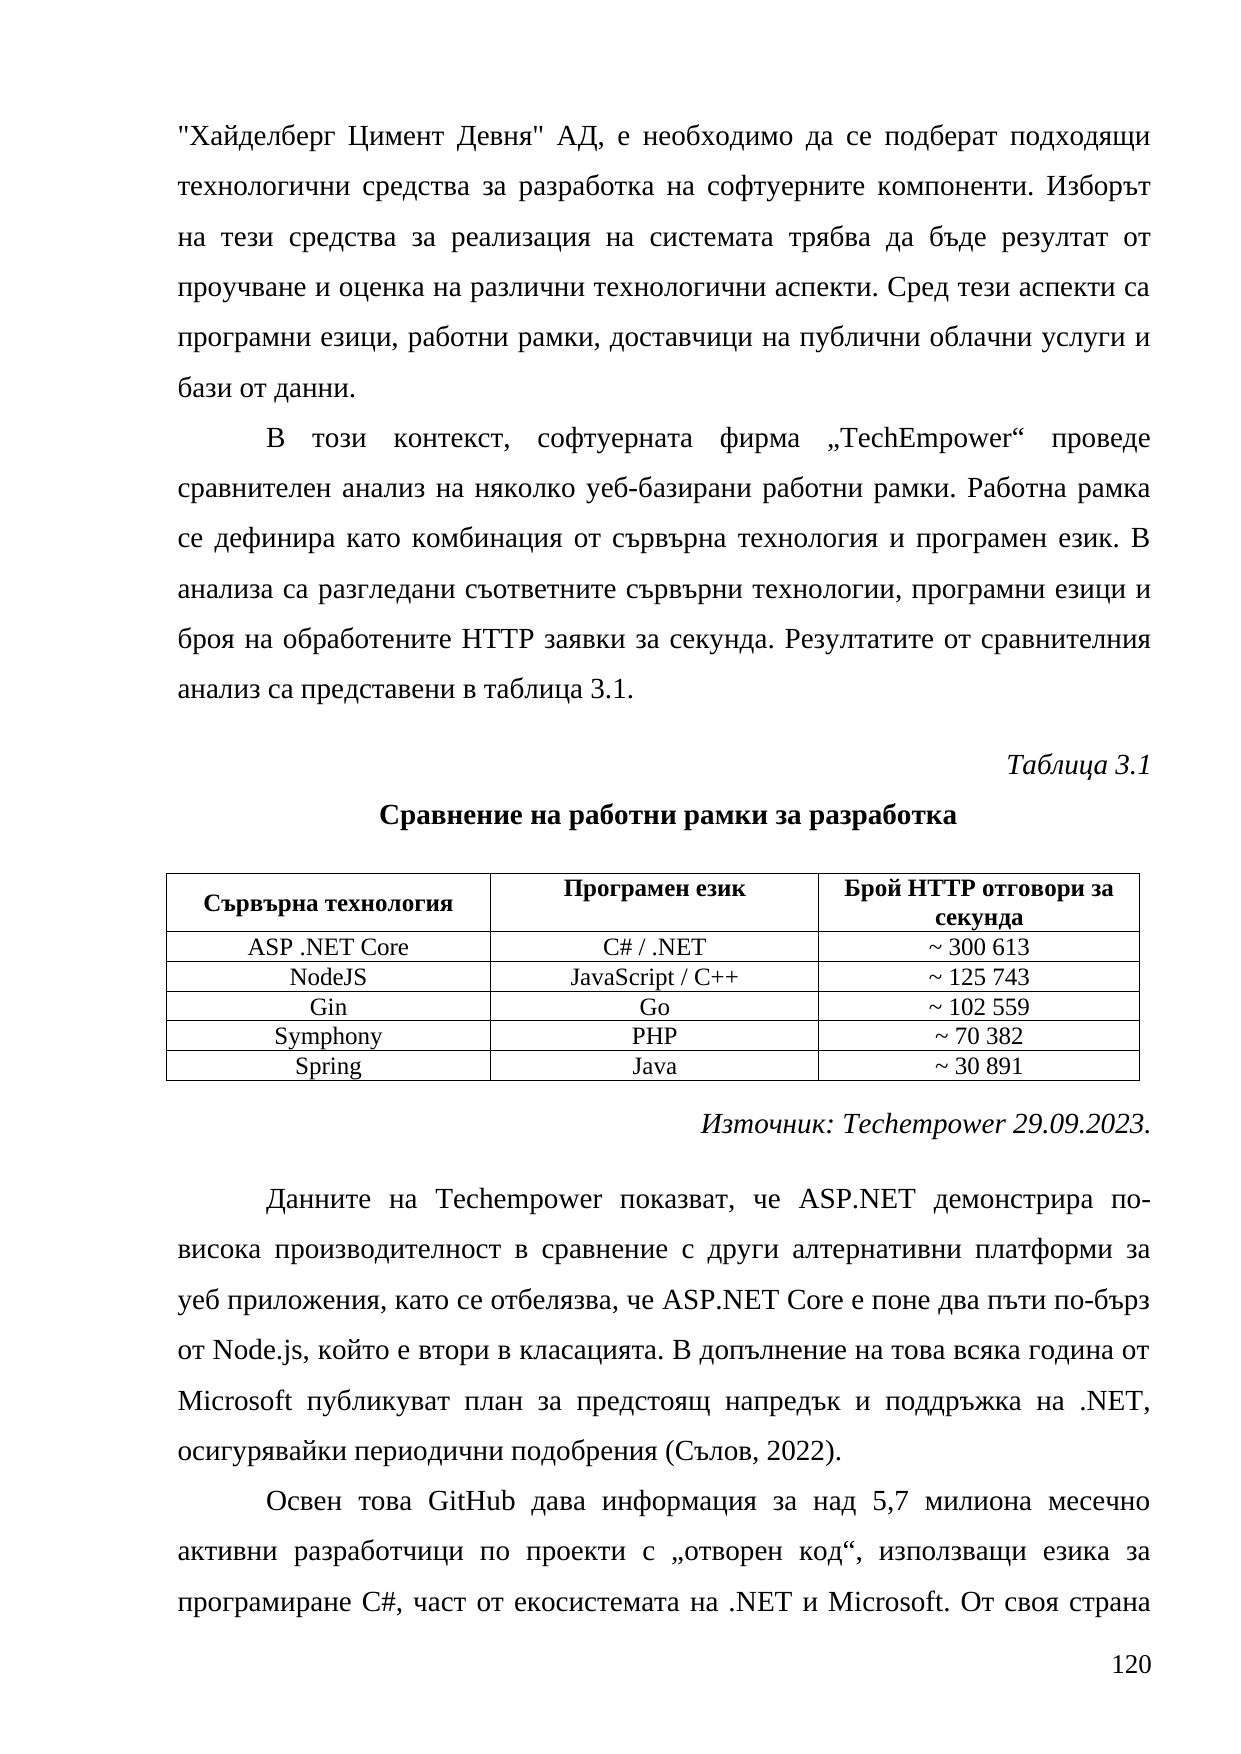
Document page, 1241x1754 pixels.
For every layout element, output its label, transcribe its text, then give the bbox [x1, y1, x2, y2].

table_cell Go [491, 992, 818, 1020]
title Източник: Тechempower 29.09.2023. [177, 1106, 1152, 1139]
table_cell Gin [167, 992, 490, 1020]
table_cell ~ 300 613 [819, 932, 1139, 961]
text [177, 1483, 1152, 1617]
text Данните на Techempower показват, че ASP.NET демонстрира по-висока производителност в сравнение с други алтернативни платформи за уеб приложения, като се отбелязва, че ASP.NET Core е поне два пъти по-бърз от Node.js, който е втори в класацията. В допълнение на това всяка година от Microsoft публикуват план за предстоящ напредък и поддръжка на .NET, осигурявайки периодични подобрения (Сълов, 2022). [177, 1181, 1152, 1466]
table_cell C# / .NET [491, 932, 818, 961]
table_cell ~ 70 382 [819, 1021, 1139, 1050]
table_cell ASP .NET Core [167, 932, 490, 961]
table_header Програмен език [491, 874, 818, 931]
table_cell Spring [167, 1051, 490, 1080]
table_cell Symphony [167, 1021, 490, 1050]
table_cell NodeJS [167, 962, 490, 991]
table_header Брой HTTP отговори за секунда [819, 874, 1139, 931]
title Таблица 3.1 [177, 747, 1152, 780]
table_header Сървърна технология [167, 874, 490, 931]
table_cell PHP [491, 1021, 818, 1050]
table_cell ~ 30 891 [819, 1051, 1139, 1080]
table_cell ~ 102 559 [819, 992, 1139, 1020]
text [177, 118, 1152, 403]
text В този контекст, софтуерната фирма „TechEmpower“ проведе сравнителен анализ на няколко уеб-базирани работни рамки. Работна рамка се дефинира като комбинация от сървърна технология и програмен език. В анализа са разгледани съответните сървърни технологии, програмни езици и броя на обработените HTTP заявки за секунда. Резултатите от сравнителния анализ са представени в таблица 3.1. [177, 420, 1152, 705]
title Сравнение на работни рамки за разработка [177, 797, 1152, 831]
table_cell Java [491, 1051, 818, 1080]
table_cell JavaScript / C++ [491, 962, 818, 991]
table_cell ~ 125 743 [819, 962, 1139, 991]
